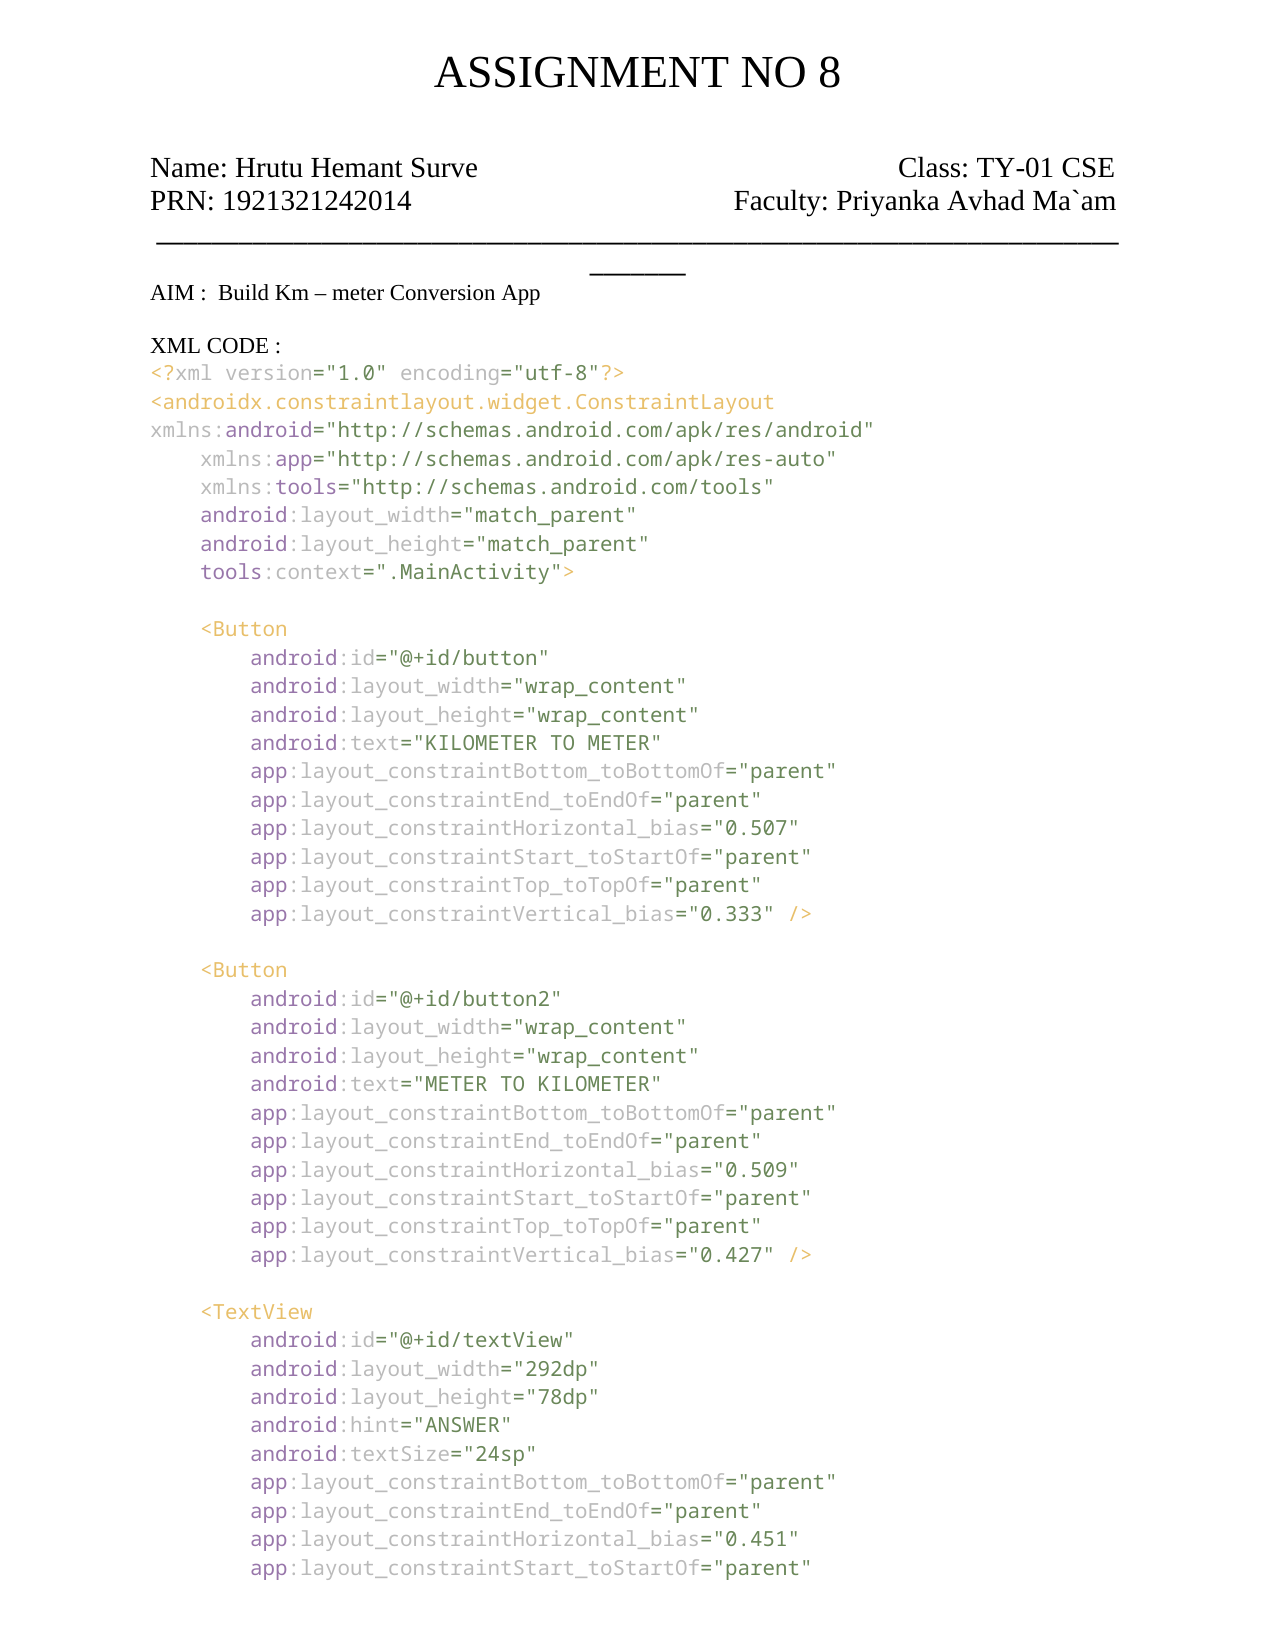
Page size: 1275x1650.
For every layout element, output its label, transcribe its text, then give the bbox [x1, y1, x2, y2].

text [150, 358, 1125, 1581]
text Name: Hrutu Hemant Surve Class: TY-01 CSE [150, 150, 1125, 183]
text AIM : Build Km – meter Conversion App [150, 279, 1125, 306]
text ASSIGNMENT NO 8 [150, 44, 1125, 97]
text XML CODE : [150, 332, 1125, 358]
text _____________________________________________________________________________ [150, 217, 1125, 279]
text PRN: 1921321242014 Faculty: Priyanka Avhad Ma`am [150, 183, 1125, 217]
